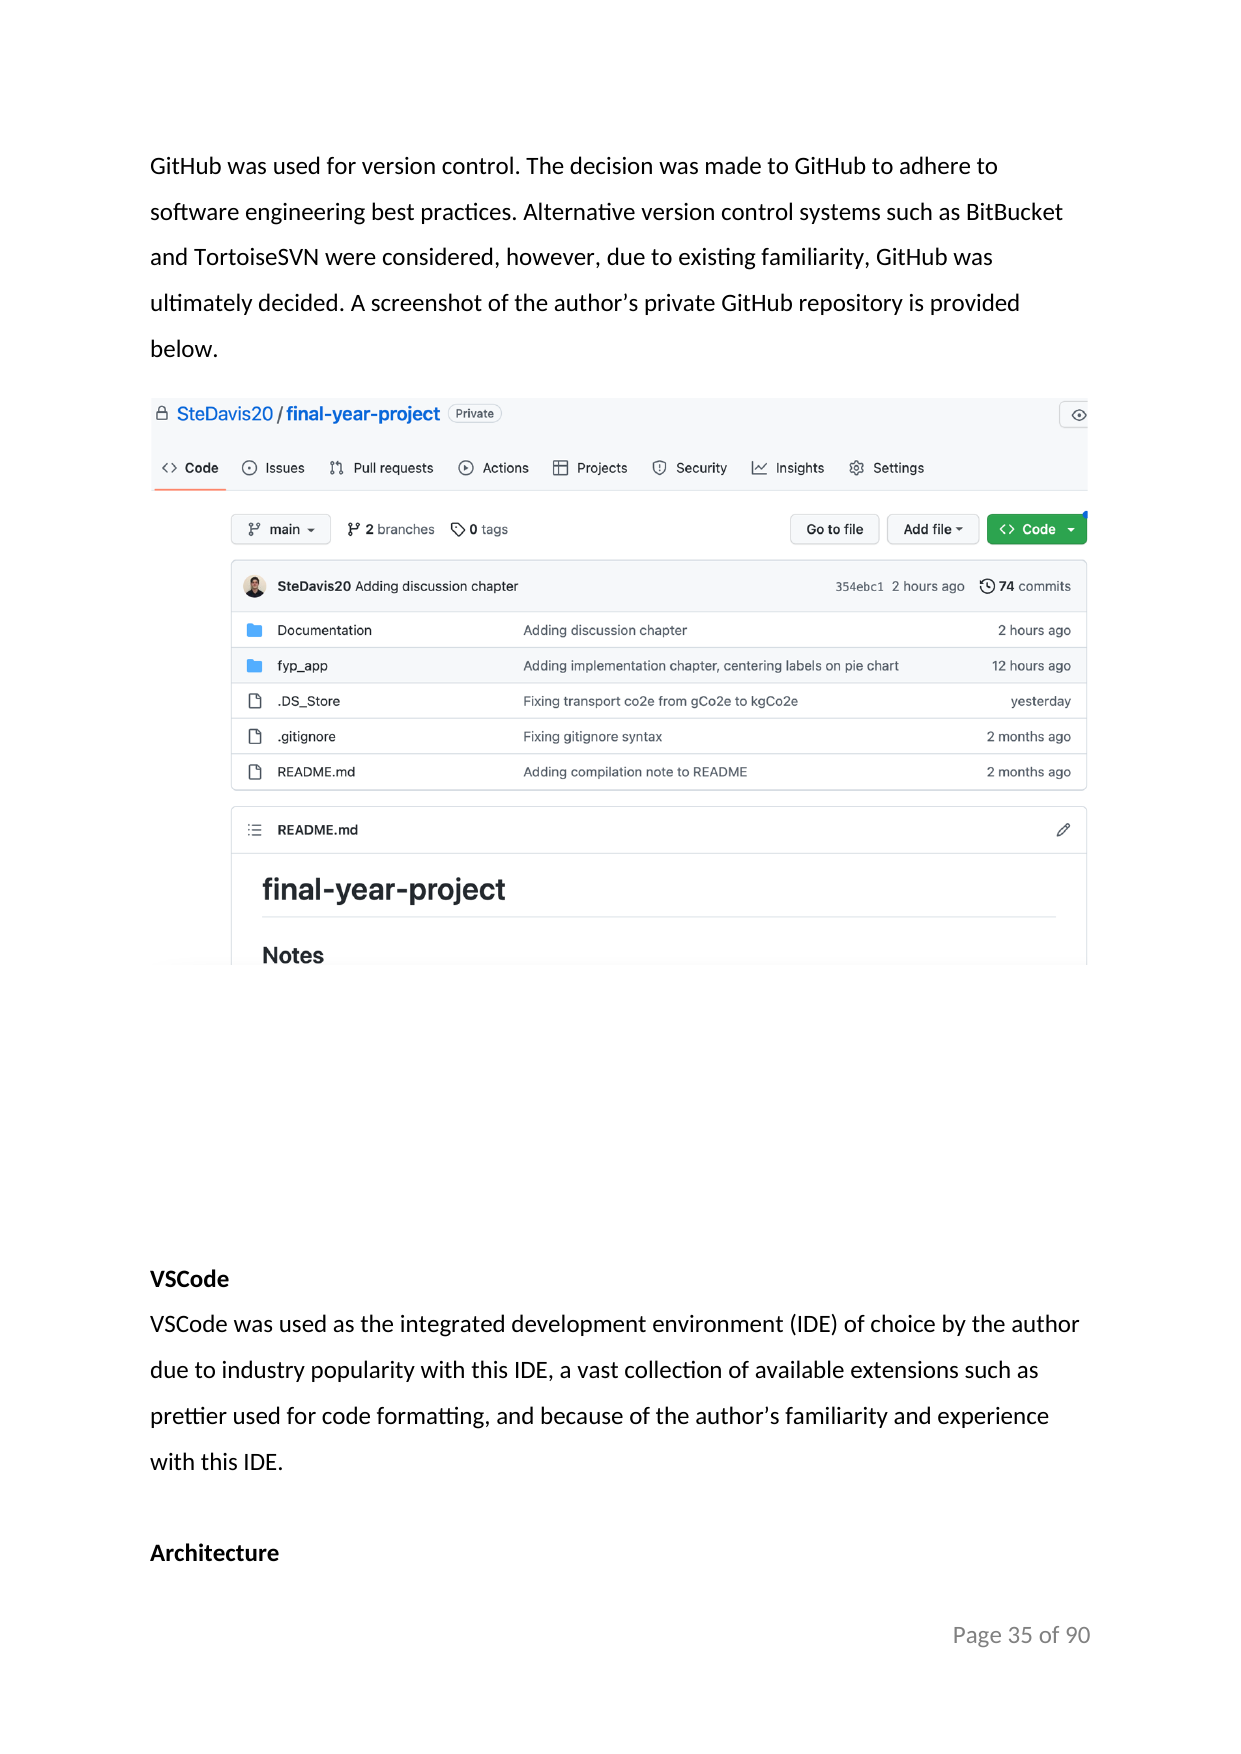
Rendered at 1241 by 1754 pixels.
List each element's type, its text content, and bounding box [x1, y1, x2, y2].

text GitHub was used for version control. The decision was made to GitHub to adhere to software engineering best practices. Alternative version control systems such as BitBucket and TortoiseSVN were considered, however, due to existing familiarity, GitHub was ultimately decided. A screenshot of the author’s private GitHub repository is provided below. [150, 150, 1090, 363]
picture [150, 398, 1087, 964]
text VSCode [150, 1263, 1090, 1293]
text VSCode was used as the integrated development environment (IDE) of choice by the author due to industry popularity with this IDE, a vast collection of available extensions such as prettier used for code formatting, and because of the author’s familiarity and experience with this IDE. [150, 1308, 1090, 1476]
text Architecture [150, 1537, 1090, 1568]
